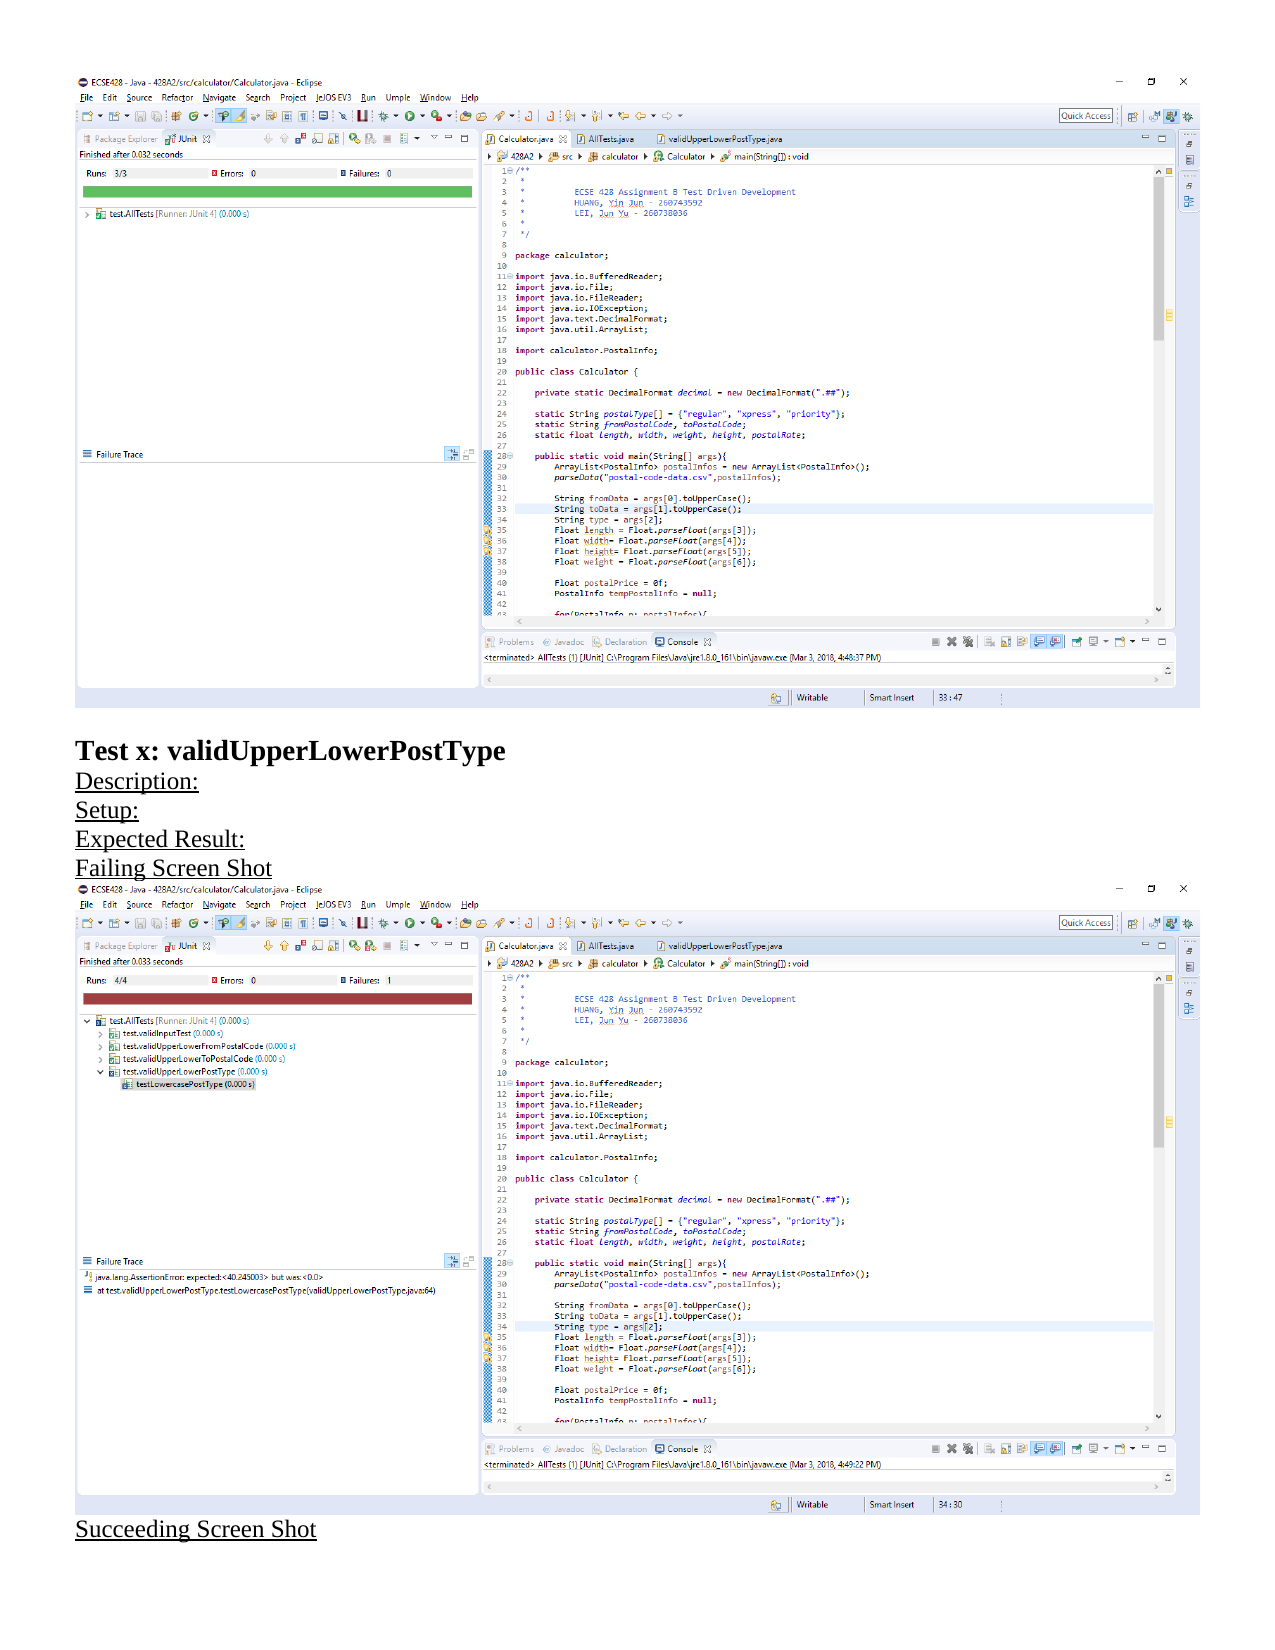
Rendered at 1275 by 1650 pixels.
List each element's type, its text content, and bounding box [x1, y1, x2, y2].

text Expected Result: [75, 824, 1200, 853]
text Succeeding Screen Shot [75, 1515, 1200, 1543]
subtitle Test x: validUpperLowerPostType [75, 733, 1200, 766]
text Setup: [75, 795, 1200, 824]
text Description: [75, 766, 1200, 795]
text Failing Screen Shot [75, 853, 1200, 881]
picture [75, 75, 1200, 708]
picture [75, 881, 1200, 1515]
